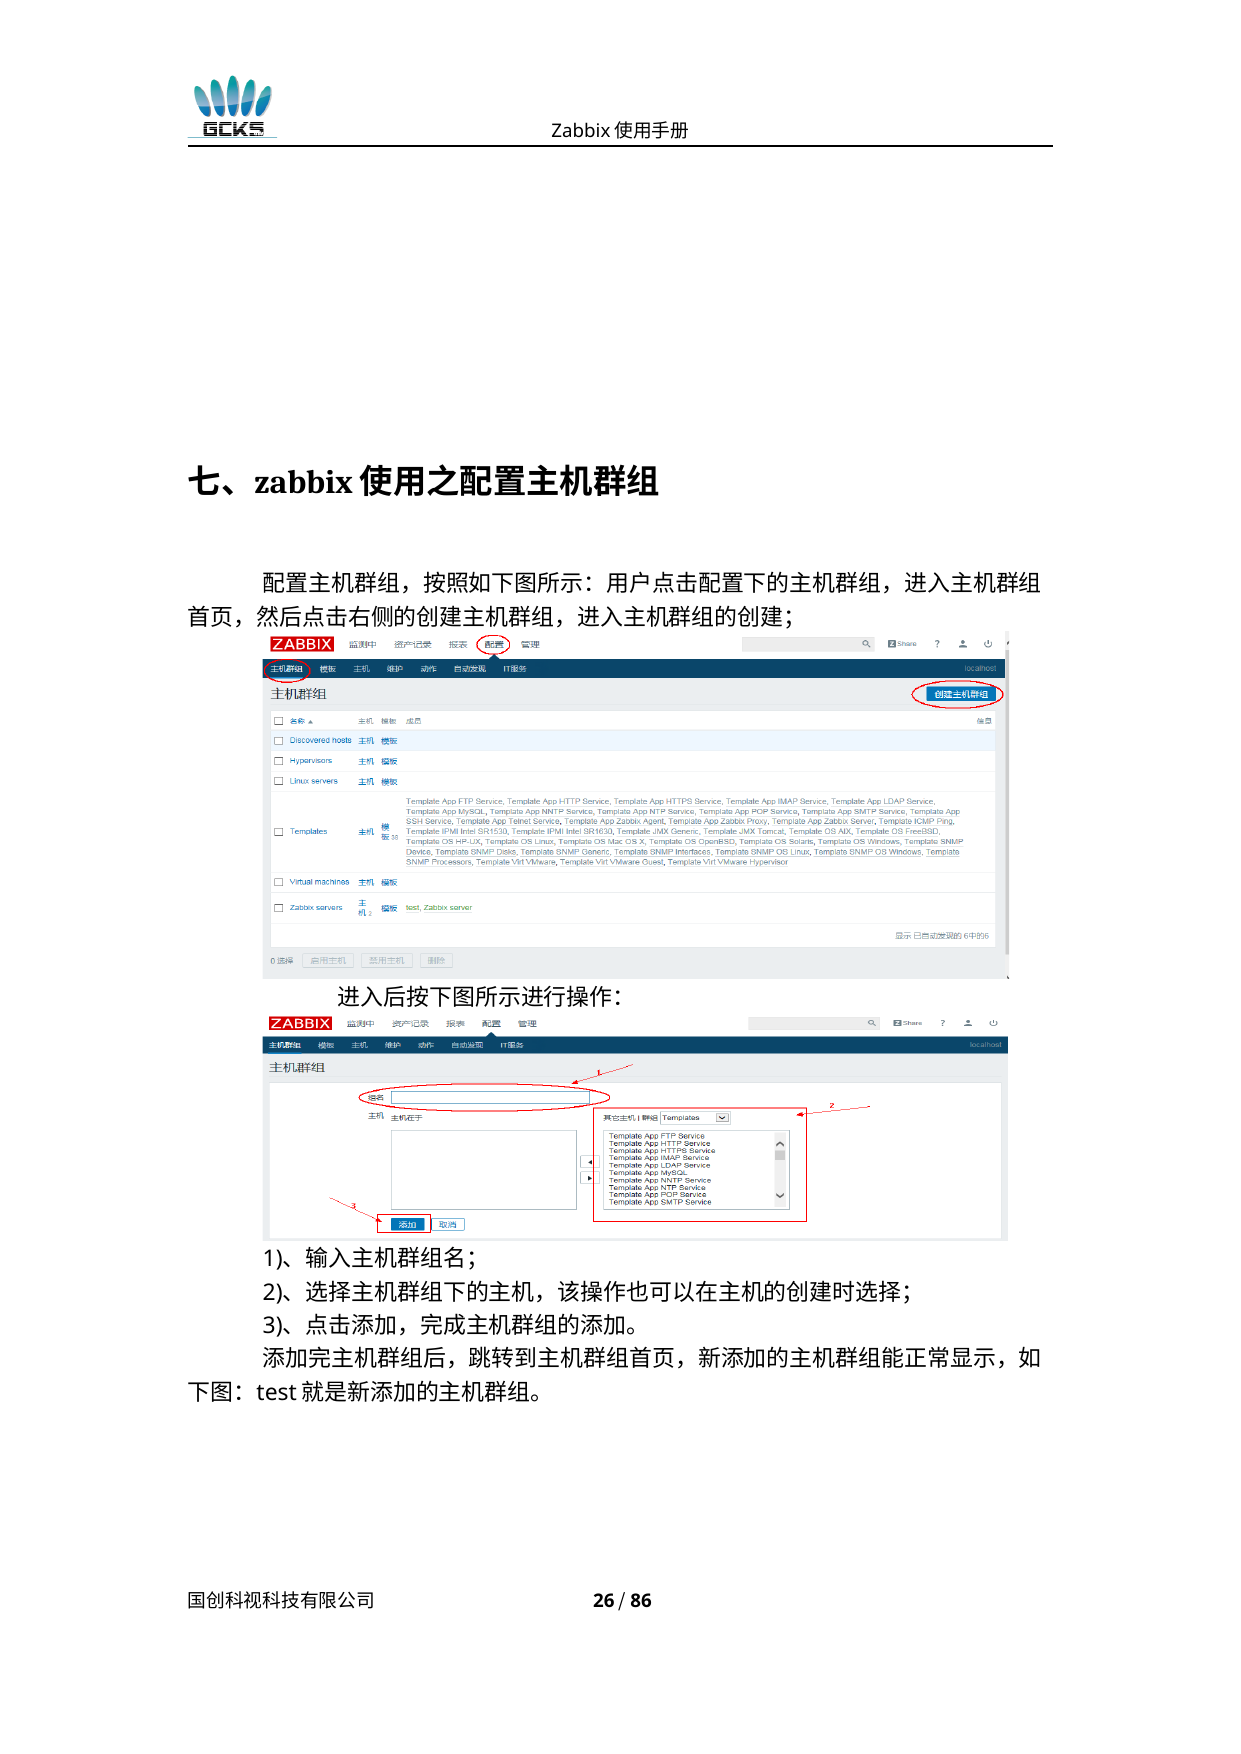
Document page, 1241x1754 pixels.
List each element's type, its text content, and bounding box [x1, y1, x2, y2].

text 配置主机群组，按照如下图所示：用户点击配置下的主机群组，进入主机群组首页，然后点击右侧的创建主机群组，进入主机群组的创建； [187, 565, 1053, 632]
picture [187, 73, 278, 138]
text 3)、点击添加，完成主机群组的添加。 [187, 1307, 1053, 1340]
text 1)、输入主机群组名； [187, 1240, 1053, 1273]
picture [262, 1011, 1008, 1241]
text 添加完主机群组后，跳转到主机群组首页，新添加的主机群组能正常显示，如下图：test就是新添加的主机群组。 [187, 1340, 1053, 1407]
text 2)、选择主机群组下的主机，该操作也可以在主机的创建时选择； [187, 1273, 1053, 1307]
picture [262, 631, 1010, 979]
subtitle 七、zabbix使用之配置主机群组 [187, 455, 1053, 503]
